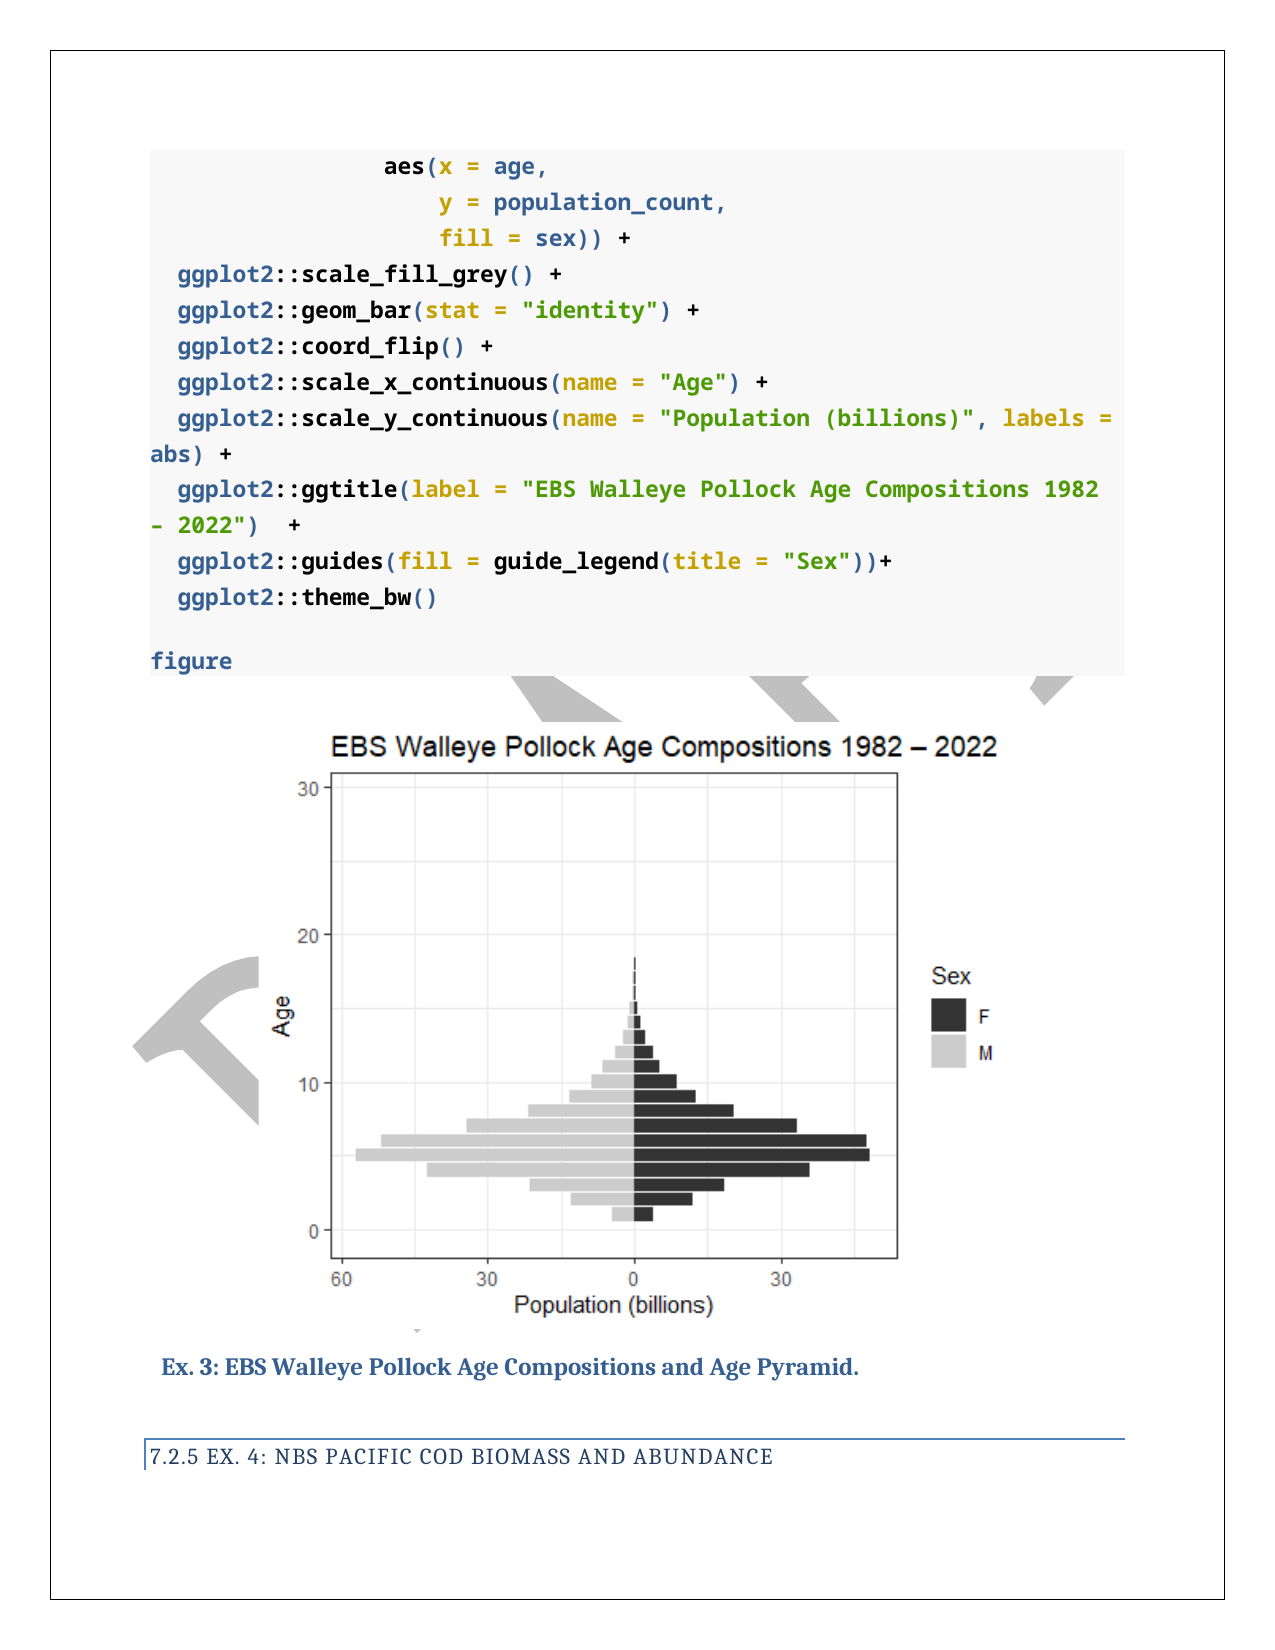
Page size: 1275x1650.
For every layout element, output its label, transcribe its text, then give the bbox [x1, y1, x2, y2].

table_header Ex. 3: EBS Walleye Pollock Age Compositions and Age Pyramid. [150, 701, 1125, 1407]
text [150, 150, 1125, 676]
picture [258, 722, 1017, 1329]
subtitle 7.2.5 Ex. 4: NBS Pacific cod biomass and abundance [146, 1440, 1125, 1470]
